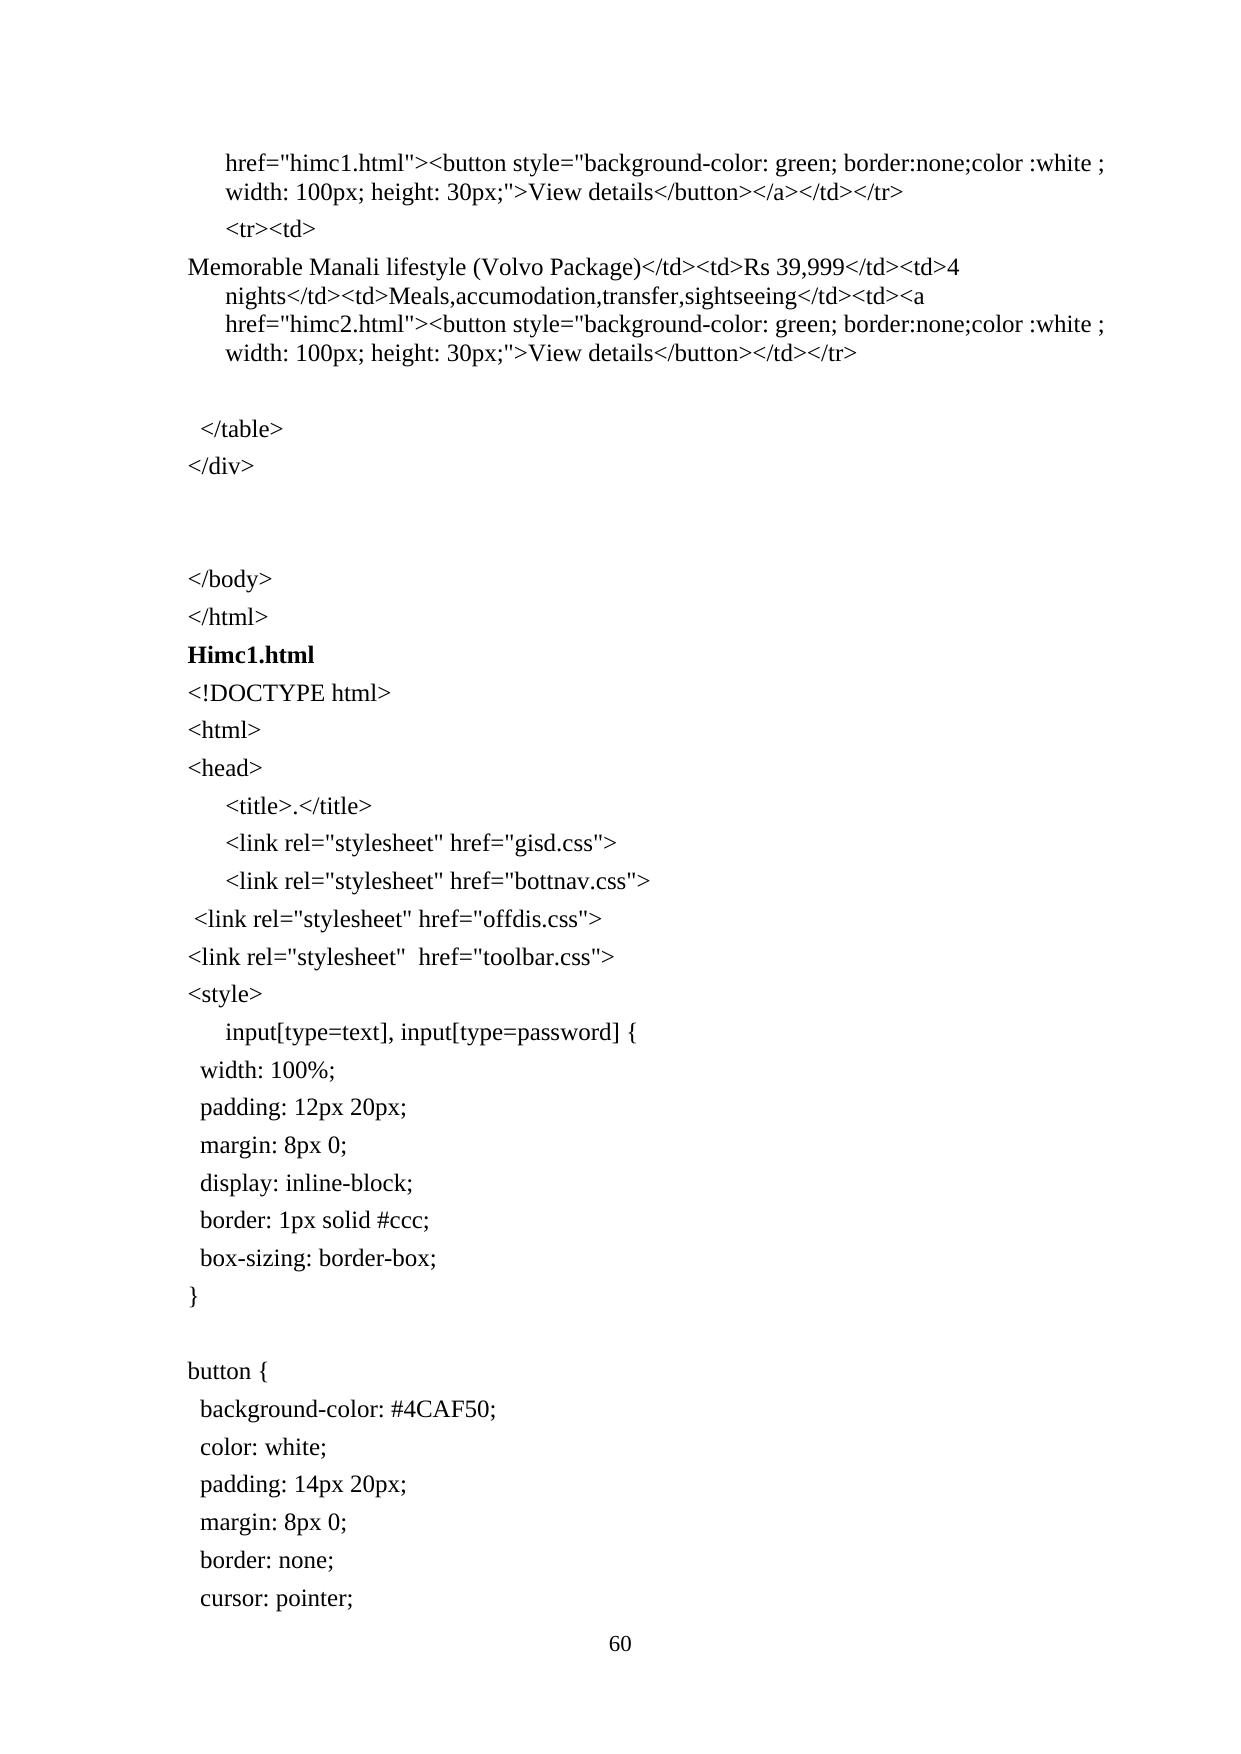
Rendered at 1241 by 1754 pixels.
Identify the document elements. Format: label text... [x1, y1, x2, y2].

subtitle border: none; [187, 1545, 1140, 1574]
subtitle display: inline-block; [187, 1168, 1140, 1197]
subtitle <link rel="stylesheet" href="bottnav.css"> [187, 866, 1140, 895]
subtitle </html> [187, 602, 1140, 631]
subtitle </table> [187, 414, 1140, 442]
subtitle <link rel="stylesheet" href="offdis.css"> [187, 904, 1140, 933]
subtitle <style> [187, 979, 1140, 1008]
subtitle </div> [187, 451, 1140, 480]
subtitle Himc1.html [187, 640, 1140, 669]
subtitle <title>.</title> [187, 791, 1140, 819]
subtitle <link rel="stylesheet" href="toolbar.css"> [187, 942, 1140, 970]
subtitle button { [187, 1356, 1140, 1385]
subtitle <!DOCTYPE html> [187, 678, 1140, 706]
subtitle width: 100%; [187, 1055, 1140, 1083]
subtitle background-color: #4CAF50; [187, 1394, 1140, 1423]
subtitle color: white; [187, 1432, 1140, 1461]
subtitle } [187, 1281, 1140, 1310]
subtitle <head> [187, 753, 1140, 782]
subtitle padding: 14px 20px; [187, 1469, 1140, 1498]
subtitle </body> [187, 564, 1140, 593]
subtitle Memorable Manali lifestyle (Volvo Package)</td><td>Rs 39,999</td><td>4 nights</td><td>Meals,accumodation,transfer,sightseeing</td><td><a href="himc2.html"><button style="background-color: green; border:none;color :white ; width: 100px; height: 30px;">View details</button></td></tr> [187, 252, 1140, 367]
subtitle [187, 148, 1140, 205]
subtitle <link rel="stylesheet" href="gisd.css"> [187, 828, 1140, 857]
subtitle <html> [187, 715, 1140, 744]
subtitle input[type=text], input[type=password] { [187, 1017, 1140, 1046]
subtitle <tr><td> [187, 214, 1140, 243]
subtitle border: 1px solid #ccc; [187, 1206, 1140, 1234]
subtitle cursor: pointer; [187, 1583, 1140, 1611]
subtitle padding: 12px 20px; [187, 1092, 1140, 1121]
subtitle margin: 8px 0; [187, 1130, 1140, 1159]
subtitle margin: 8px 0; [187, 1507, 1140, 1536]
subtitle box-sizing: border-box; [187, 1243, 1140, 1272]
